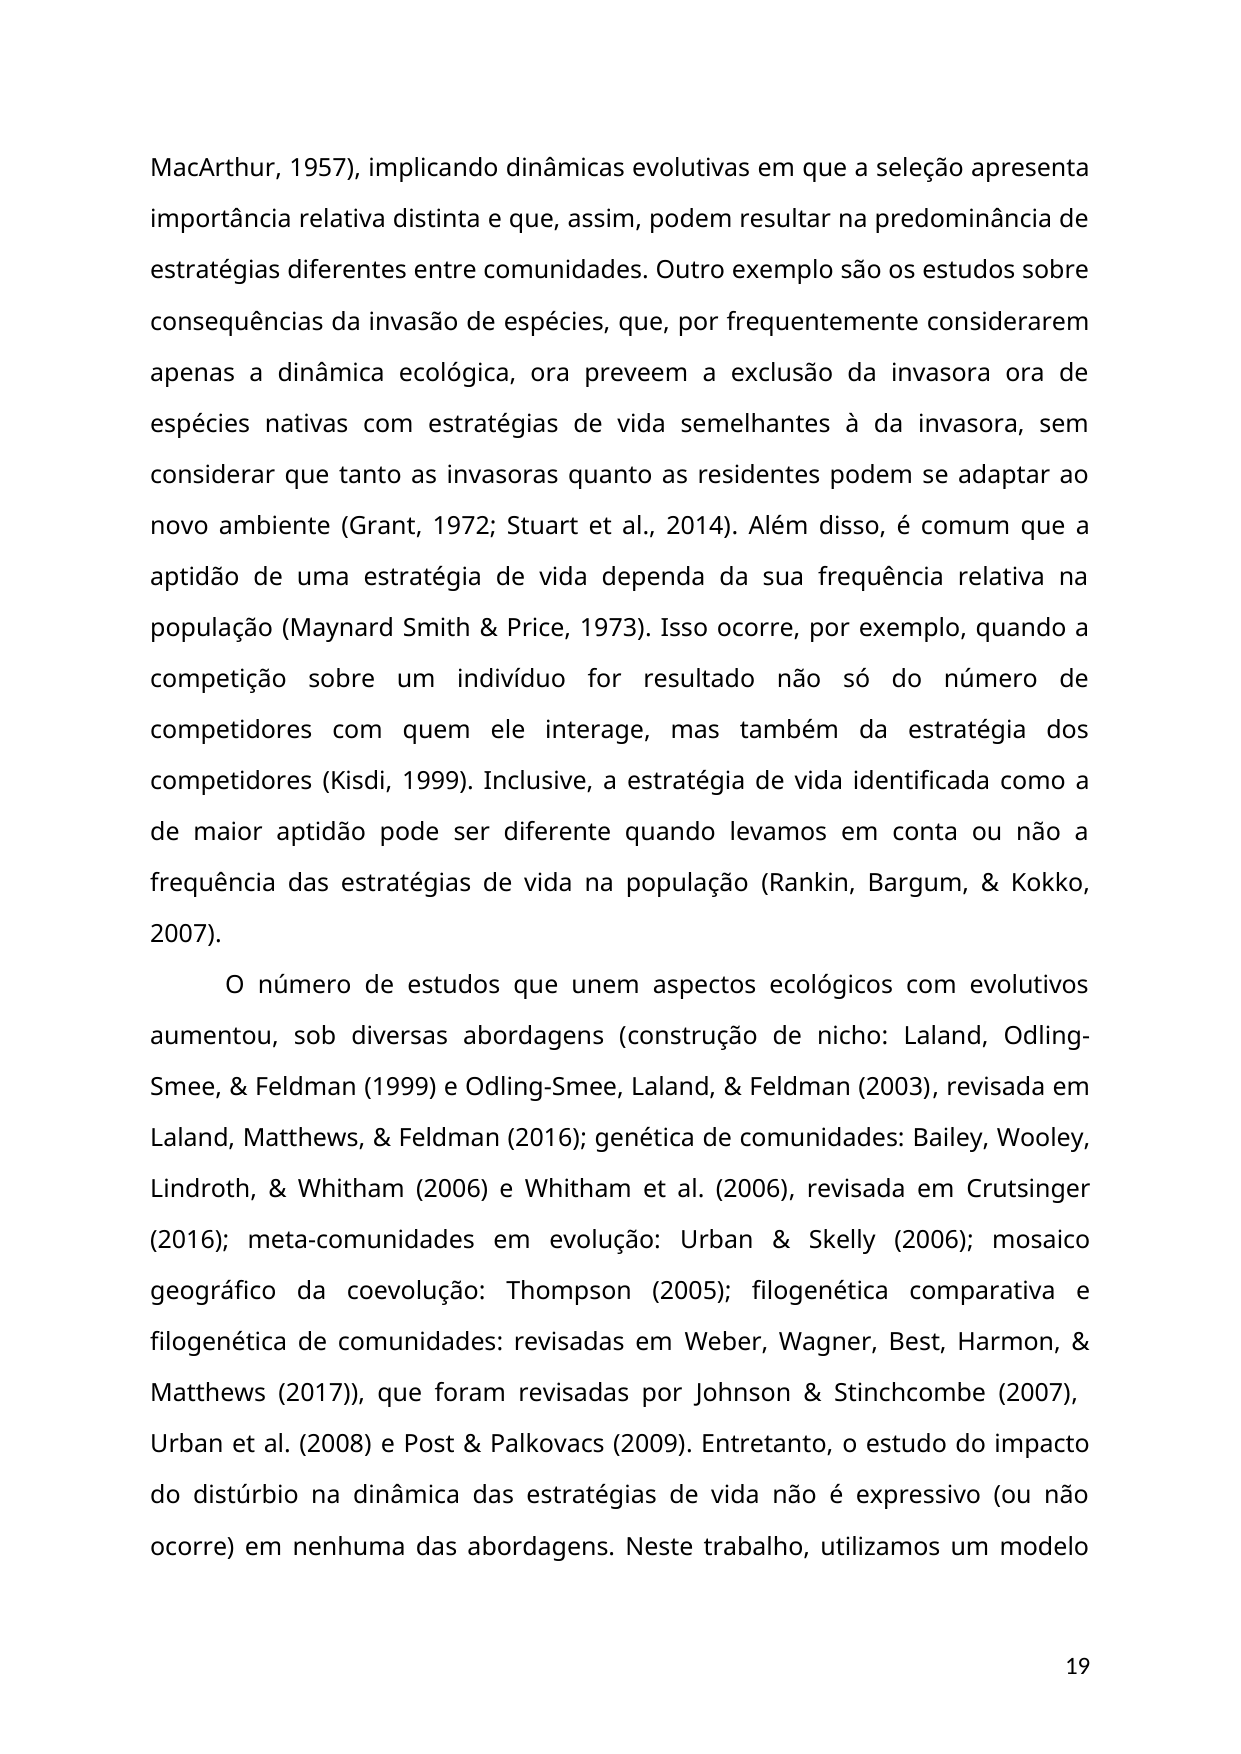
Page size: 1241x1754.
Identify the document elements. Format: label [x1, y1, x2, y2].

text [150, 150, 1090, 950]
text [150, 967, 1090, 1562]
